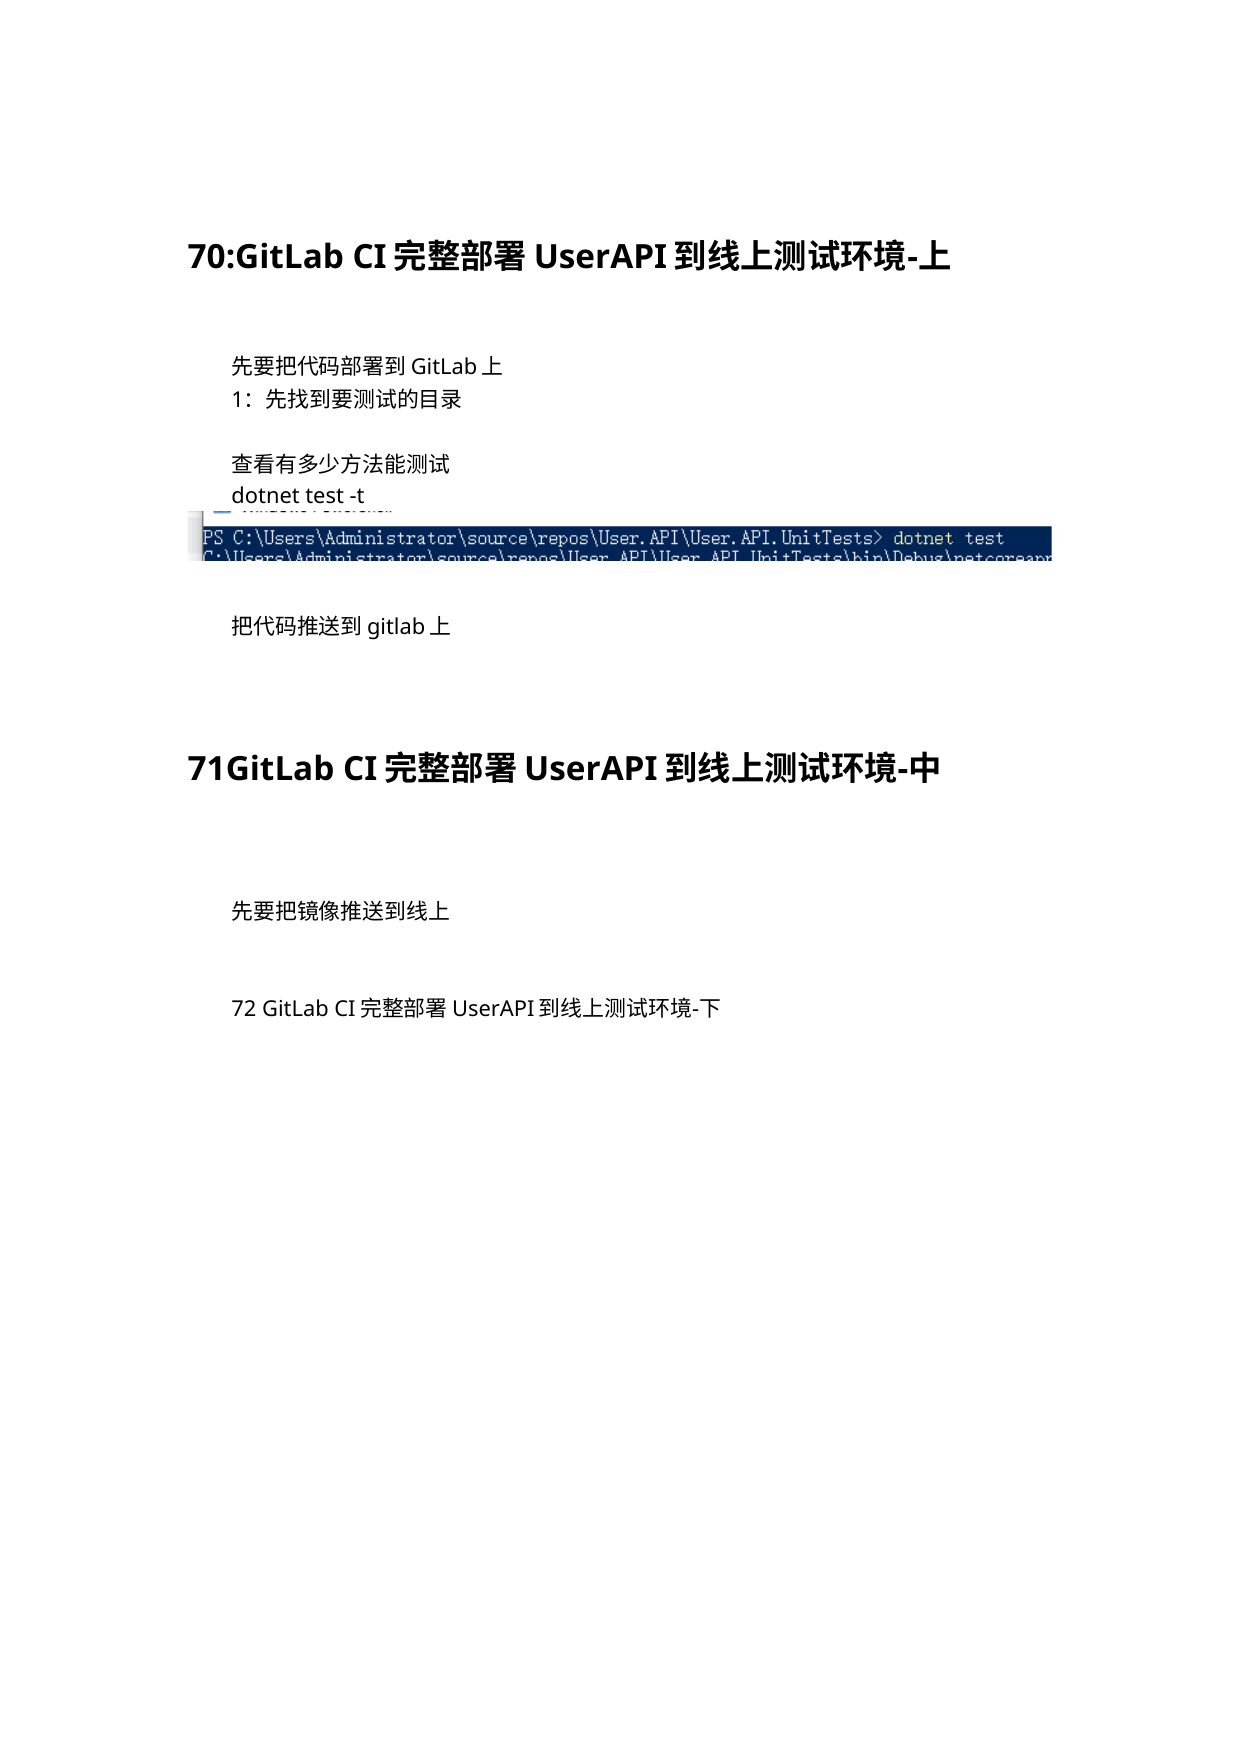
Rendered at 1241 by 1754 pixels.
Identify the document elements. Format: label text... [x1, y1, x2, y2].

text 先要把代码部署到GitLab上 [187, 349, 1053, 381]
text 先要把镜像推送到线上 [187, 893, 1053, 926]
subtitle 71GitLab CI完整部署UserAPI到线上测试环境-中 [187, 733, 1053, 798]
text dotnet test -t [187, 479, 1053, 511]
subtitle 70:GitLab CI完整部署UserAPI到线上测试环境-上 [187, 222, 1053, 287]
picture [187, 511, 1052, 561]
text 查看有多少方法能测试 [187, 446, 1053, 479]
text 把代码推送到gitlab上 [187, 609, 1053, 641]
text 1：先找到要测试的目录 [187, 381, 1053, 414]
text 72 GitLab CI完整部署UserAPI到线上测试环境-下 [187, 991, 1053, 1023]
